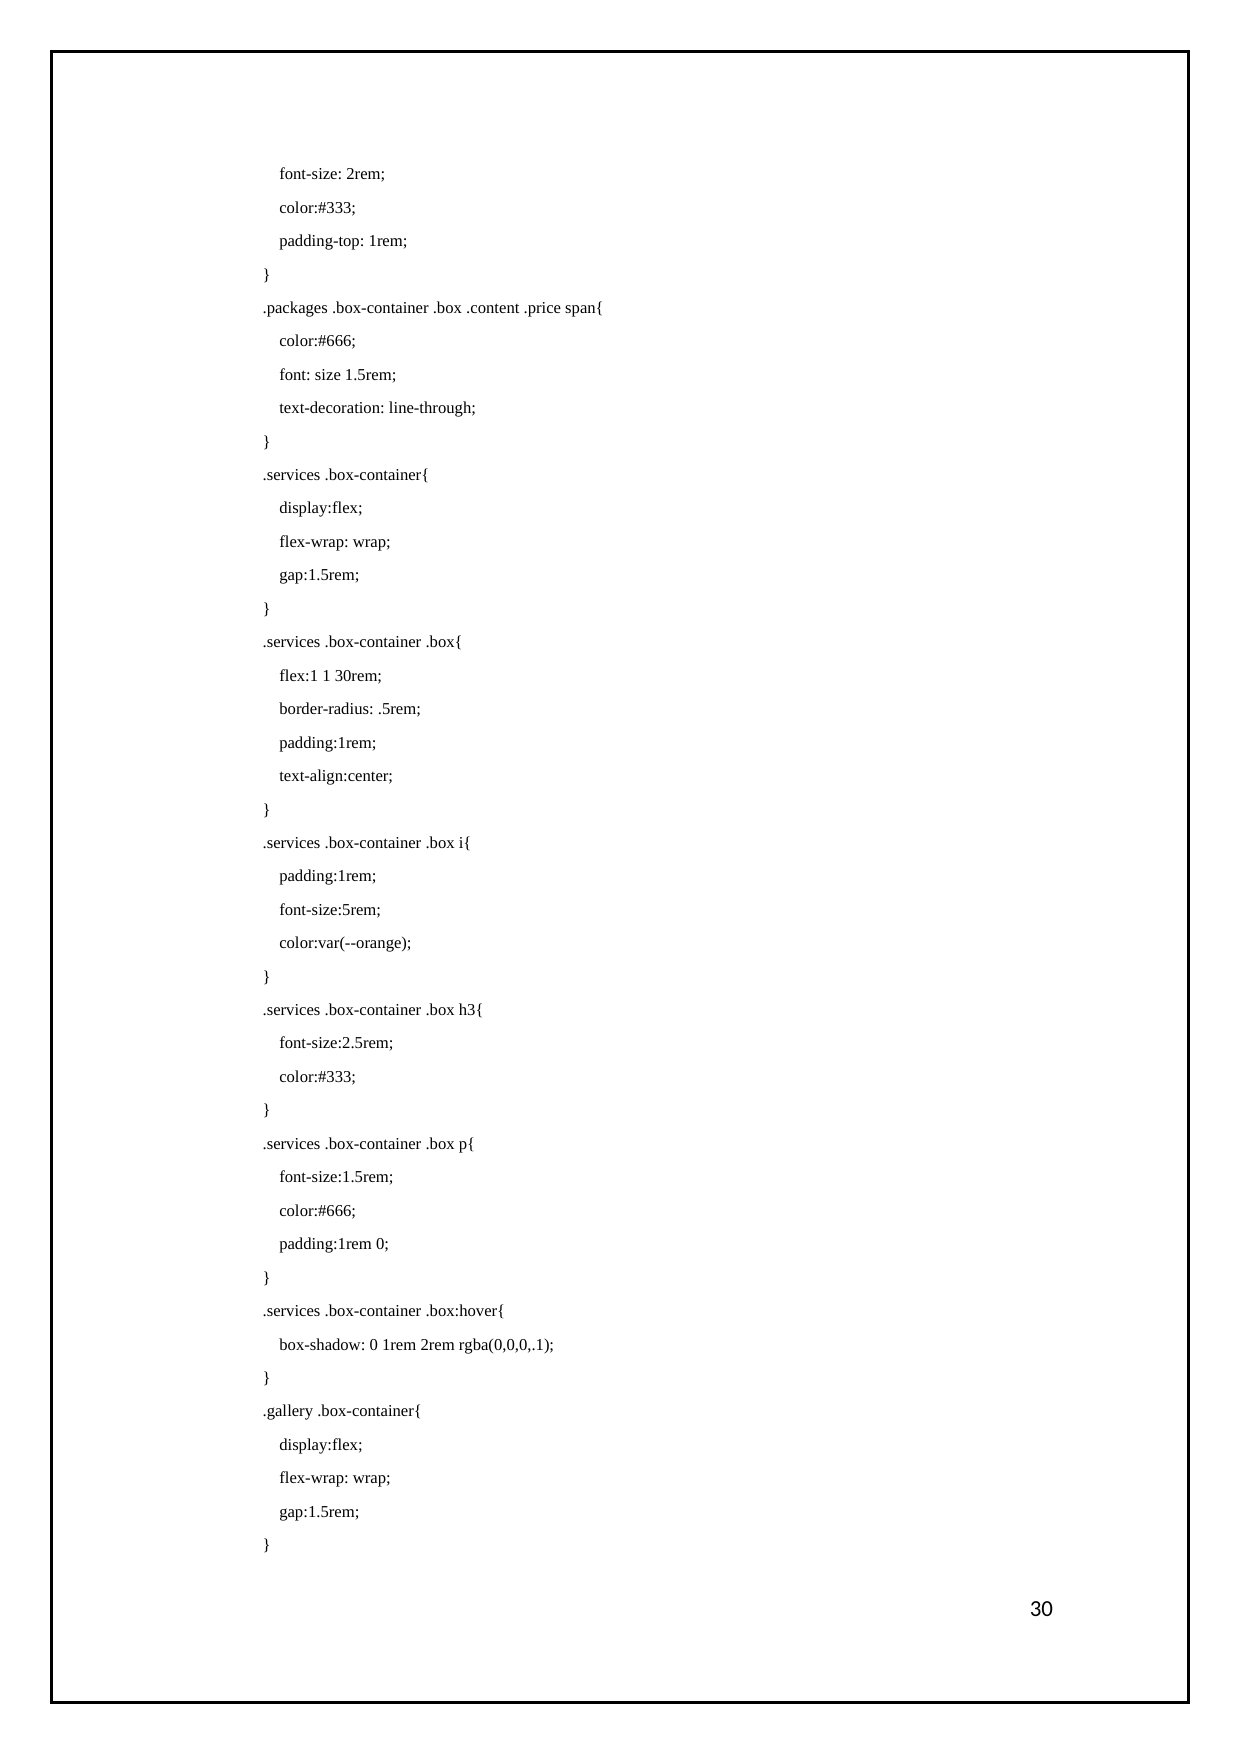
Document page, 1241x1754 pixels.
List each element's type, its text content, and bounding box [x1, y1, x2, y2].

list font-size:1.5rem; [262, 1160, 1053, 1193]
list padding-top: 1rem; [262, 224, 1053, 257]
list .services .box-container .box i{ [262, 826, 1053, 858]
list .services .box-container .box h3{ [262, 993, 1053, 1026]
list } [262, 592, 1053, 624]
list color:#333; [262, 1060, 1053, 1093]
list .services .box-container .box:hover{ [262, 1294, 1053, 1327]
list .packages .box-container .box .content .price span{ [262, 291, 1053, 323]
list color:#666; [262, 1194, 1053, 1226]
list display:flex; [262, 492, 1053, 524]
list color:var(--orange); [262, 926, 1053, 959]
list gap:1.5rem; [262, 558, 1053, 591]
list } [262, 1361, 1053, 1393]
list display:flex; [262, 1428, 1053, 1460]
list flex-wrap: wrap; [262, 1461, 1053, 1494]
list .services .box-container{ [262, 458, 1053, 491]
list flex:1 1 30rem; [262, 659, 1053, 691]
list } [262, 960, 1053, 992]
list font-size:2.5rem; [262, 1027, 1053, 1059]
list } [262, 1093, 1053, 1126]
list color:#333; [262, 191, 1053, 223]
list flex-wrap: wrap; [262, 525, 1053, 558]
list border-radius: .5rem; [262, 692, 1053, 725]
list padding:1rem; [262, 726, 1053, 758]
list text-decoration: line-through; [262, 391, 1053, 424]
list gap:1.5rem; [262, 1495, 1053, 1527]
list .services .box-container .box{ [262, 625, 1053, 658]
list font-size:5rem; [262, 893, 1053, 925]
list } [262, 1261, 1053, 1293]
list padding:1rem; [262, 859, 1053, 892]
list } [262, 793, 1053, 825]
list } [262, 425, 1053, 457]
list box-shadow: 0 1rem 2rem rgba(0,0,0,.1); [262, 1328, 1053, 1360]
list padding:1rem 0; [262, 1227, 1053, 1260]
list font-size: 2rem; [262, 157, 1053, 190]
list .services .box-container .box p{ [262, 1127, 1053, 1159]
list text-align:center; [262, 759, 1053, 792]
list color:#666; [262, 324, 1053, 357]
list font: size 1.5rem; [262, 358, 1053, 390]
list } [262, 258, 1053, 290]
list .gallery .box-container{ [262, 1394, 1053, 1427]
list } [262, 1528, 1053, 1561]
